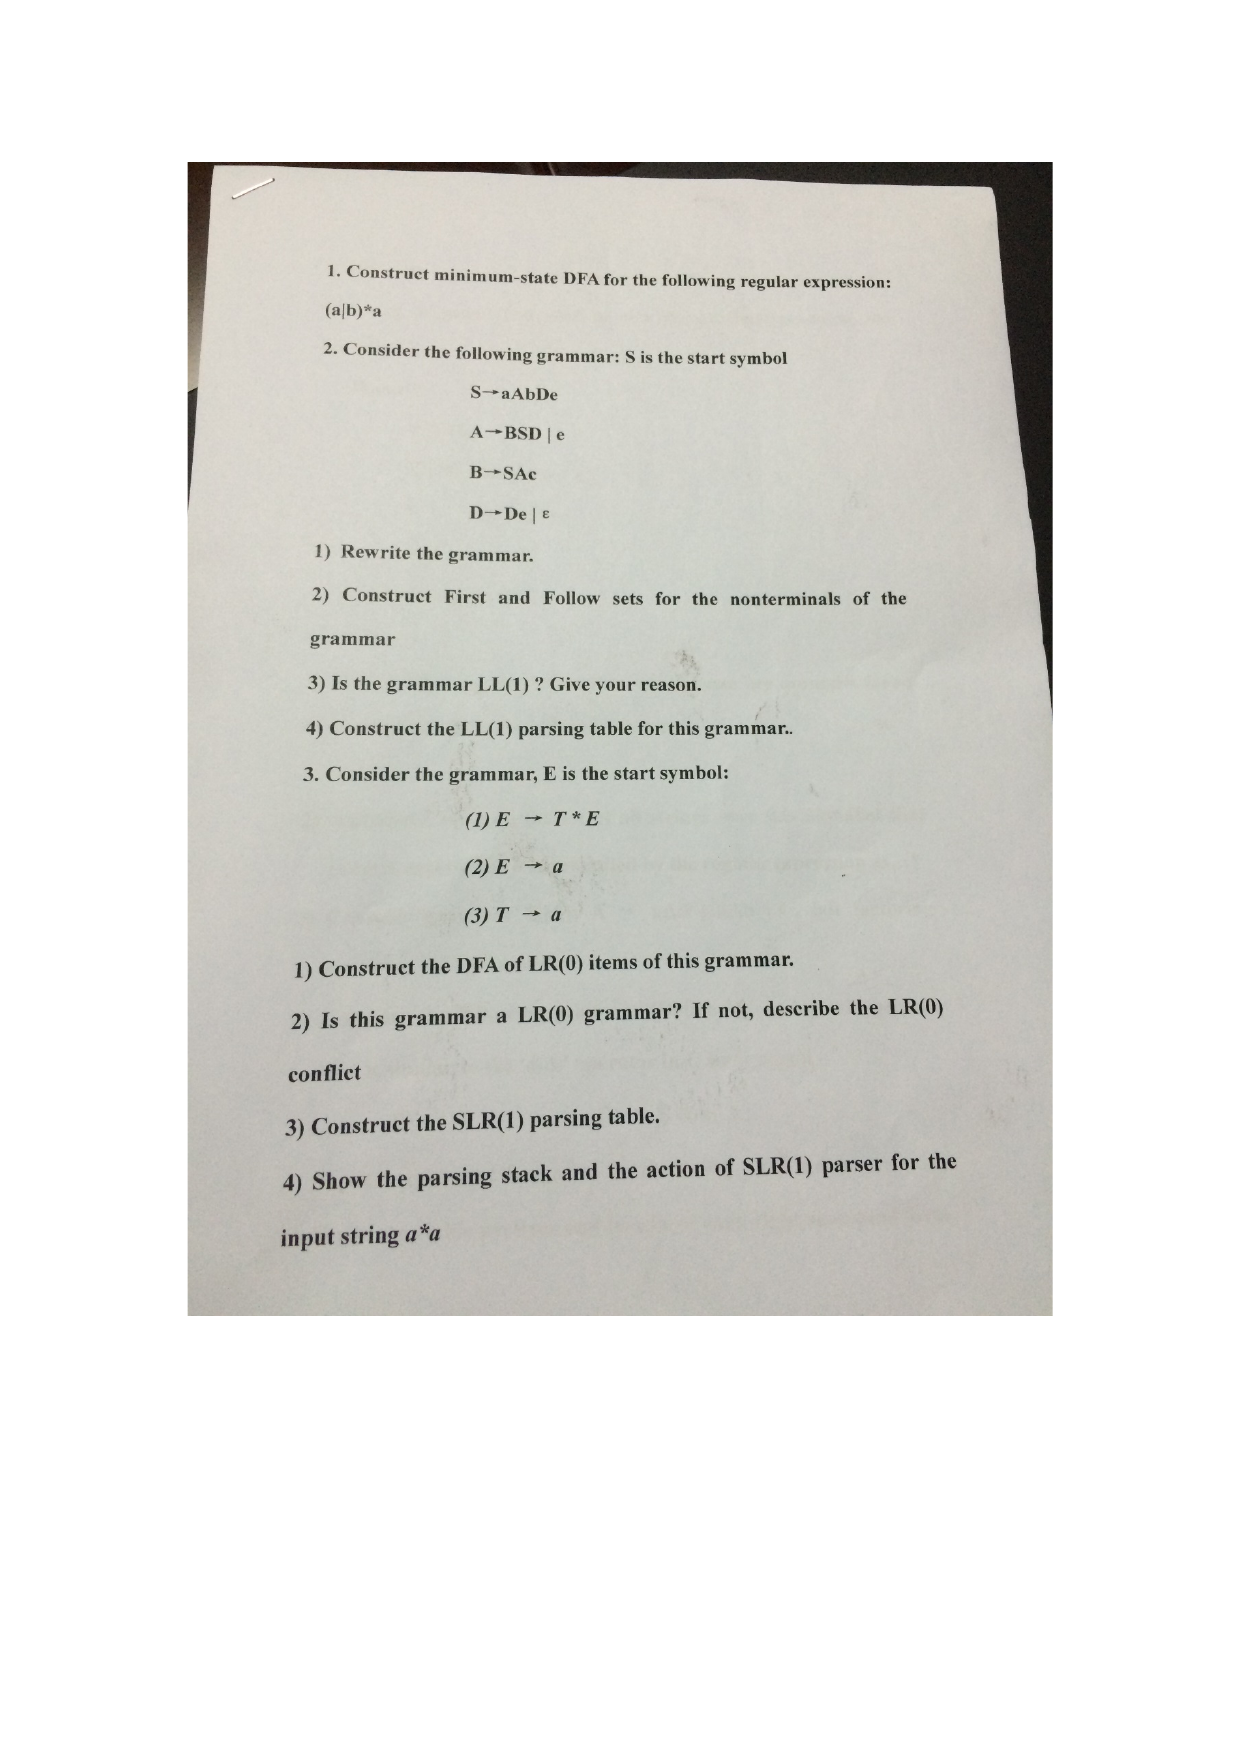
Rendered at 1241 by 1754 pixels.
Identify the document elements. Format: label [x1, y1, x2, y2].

picture [187, 162, 1053, 1316]
